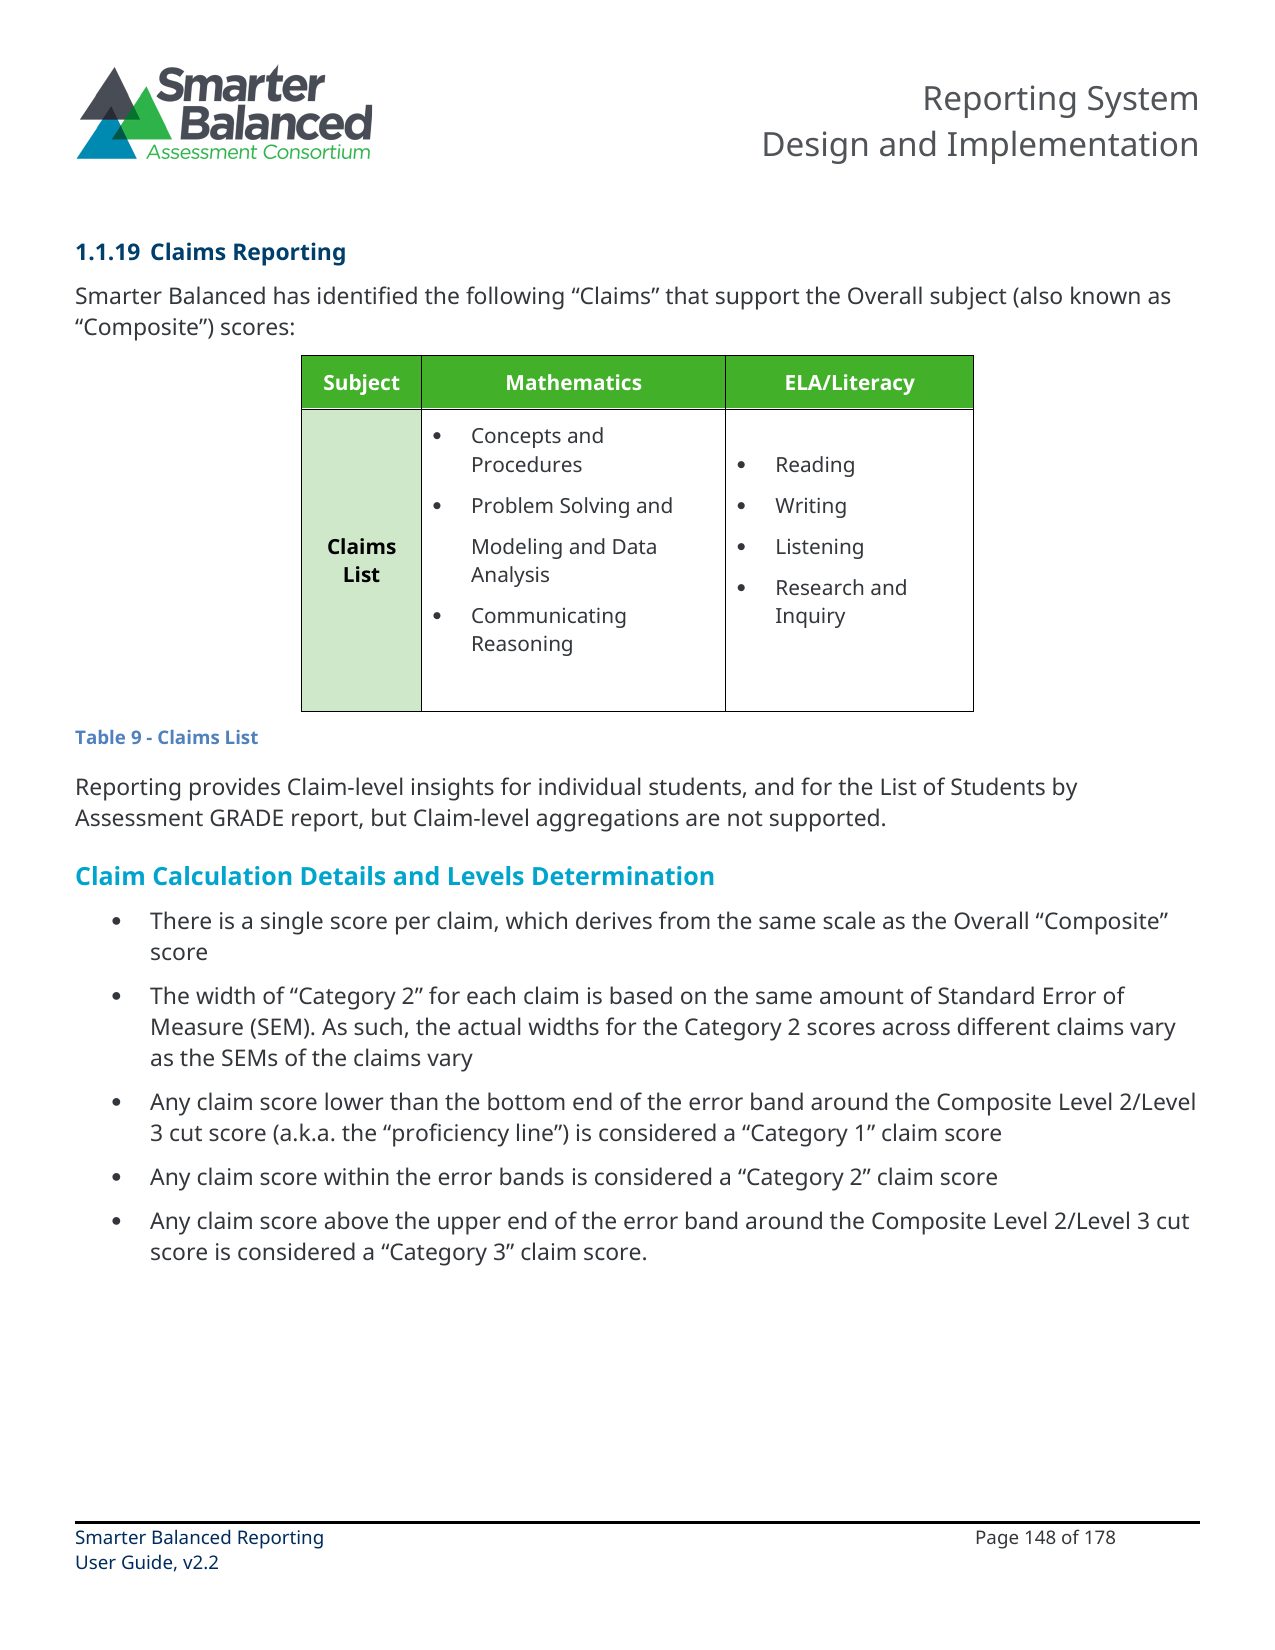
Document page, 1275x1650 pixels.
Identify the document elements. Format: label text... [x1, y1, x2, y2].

subtitle Claim Calculation Details and Levels Determination [75, 858, 1200, 892]
list Any claim score within the error bands is considered a “Category 2” claim score [112, 1161, 1200, 1192]
text Reporting provides Claim-level insights for individual students, and for the List of Students by Assessment GRADE report, but Claim-level aggregations are not supported. [75, 771, 1200, 833]
picture [76, 64, 373, 159]
text Smarter Balanced has identified the following “Claims” that support the Overall subject (also known as “Composite”) scores: [75, 280, 1200, 342]
list The width of “Category 2” for each claim is based on the same amount of Standard Error of Measure (SEM). As such, the actual widths for the Category 2 scores across different claims vary as the SEMs of the claims vary [112, 980, 1200, 1074]
list There is a single score per claim, which derives from the same scale as the Overall “Composite” score [112, 905, 1200, 967]
table_cell Concepts and Procedures Problem Solving and Modeling and Data Analysis Communicating Reasoning [422, 410, 725, 711]
table_cell Claims List [302, 410, 421, 711]
table_header ELA/Literacy [726, 356, 973, 408]
list Any claim score above the upper end of the error band around the Composite Level 2/Level 3 cut score is considered a “Category 3” claim score. [112, 1205, 1200, 1267]
table_header Mathematics [422, 356, 725, 408]
list Any claim score lower than the bottom end of the error band around the Composite Level 2/Level 3 cut score (a.k.a. the “proficiency line”) is considered a “Category 1” claim score [112, 1086, 1200, 1149]
table_header Subject [302, 356, 421, 408]
table_cell Reading Writing Listening Research and Inquiry [726, 410, 973, 711]
subtitle Claims Reporting [75, 236, 1200, 267]
